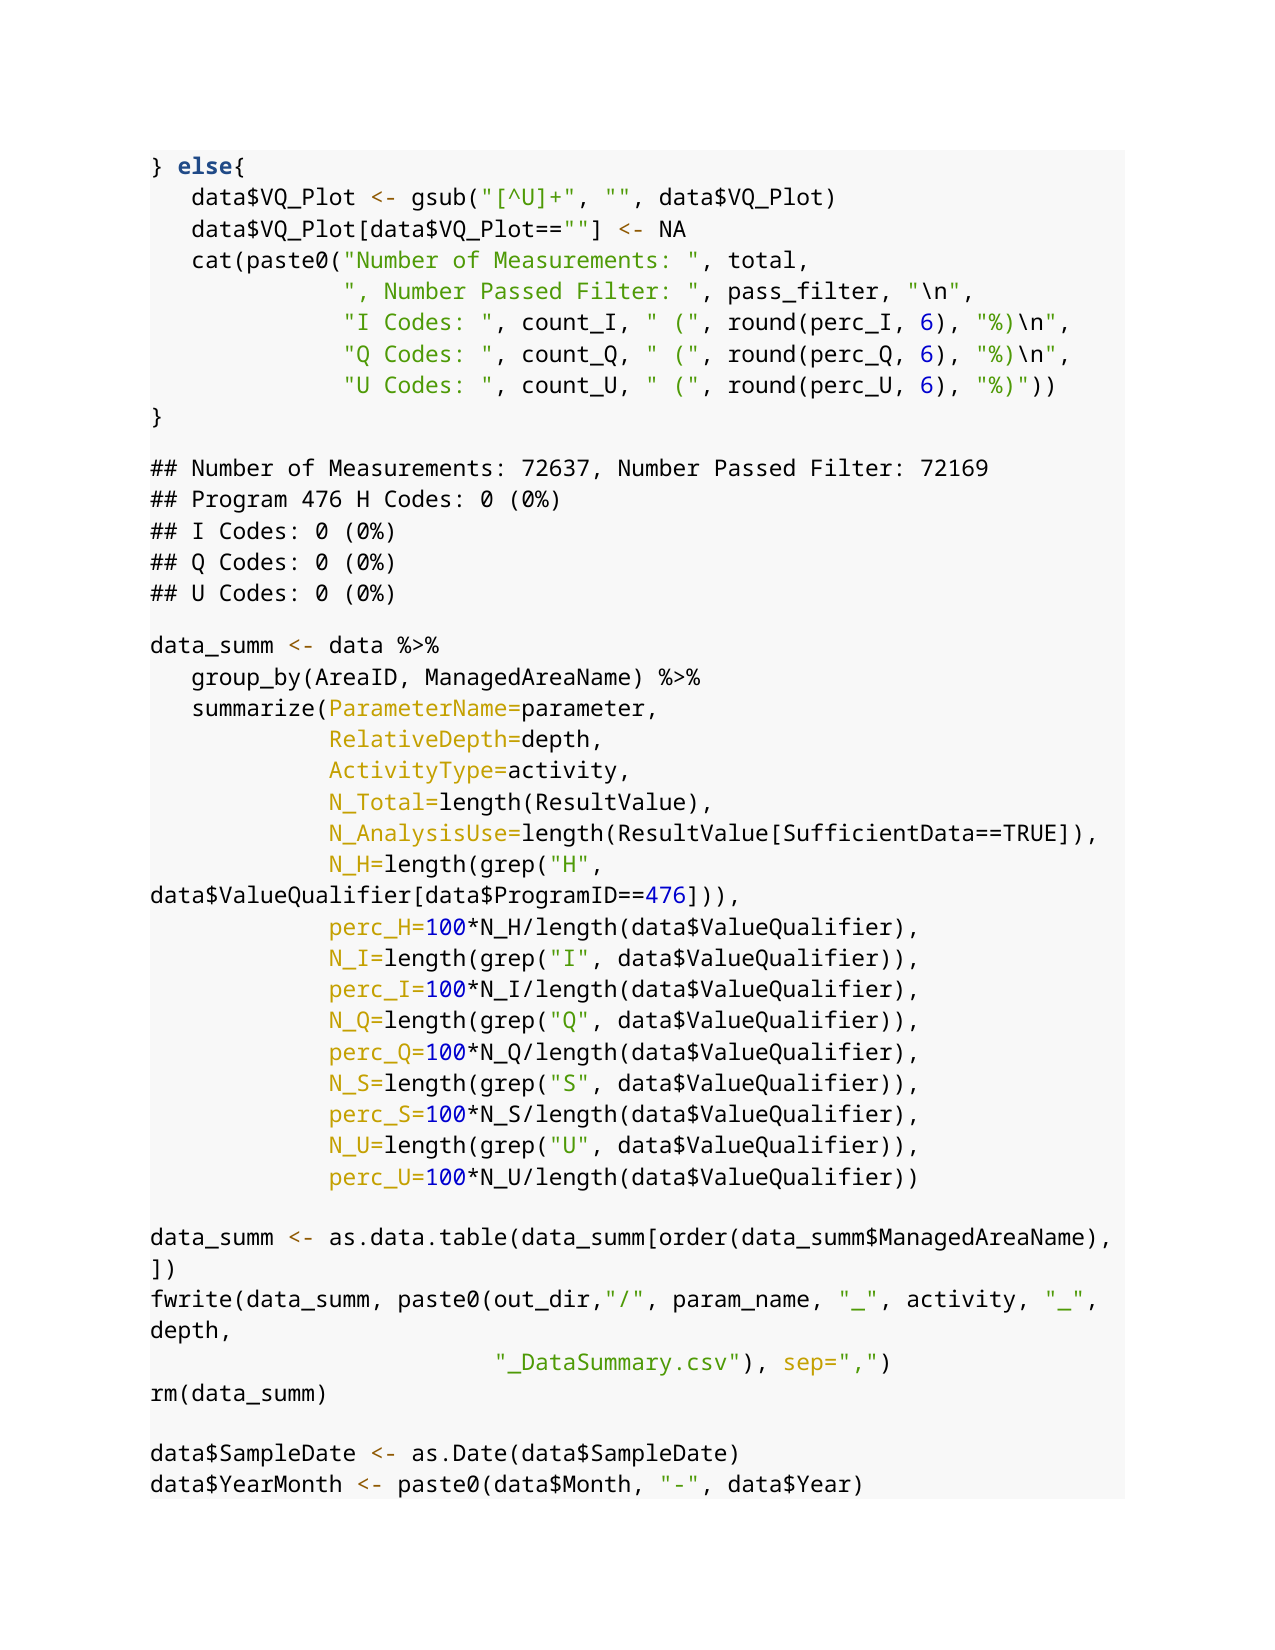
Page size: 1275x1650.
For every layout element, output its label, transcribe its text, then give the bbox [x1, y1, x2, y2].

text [150, 629, 1125, 1499]
text ## Number of Measurements: 72637, Number Passed Filter: 72169 ## Program 476 H Codes: 0 (0%) ## I Codes: 0 (0%) ## Q Codes: 0 (0%) ## U Codes: 0 (0%) [150, 452, 1125, 608]
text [150, 150, 1125, 431]
